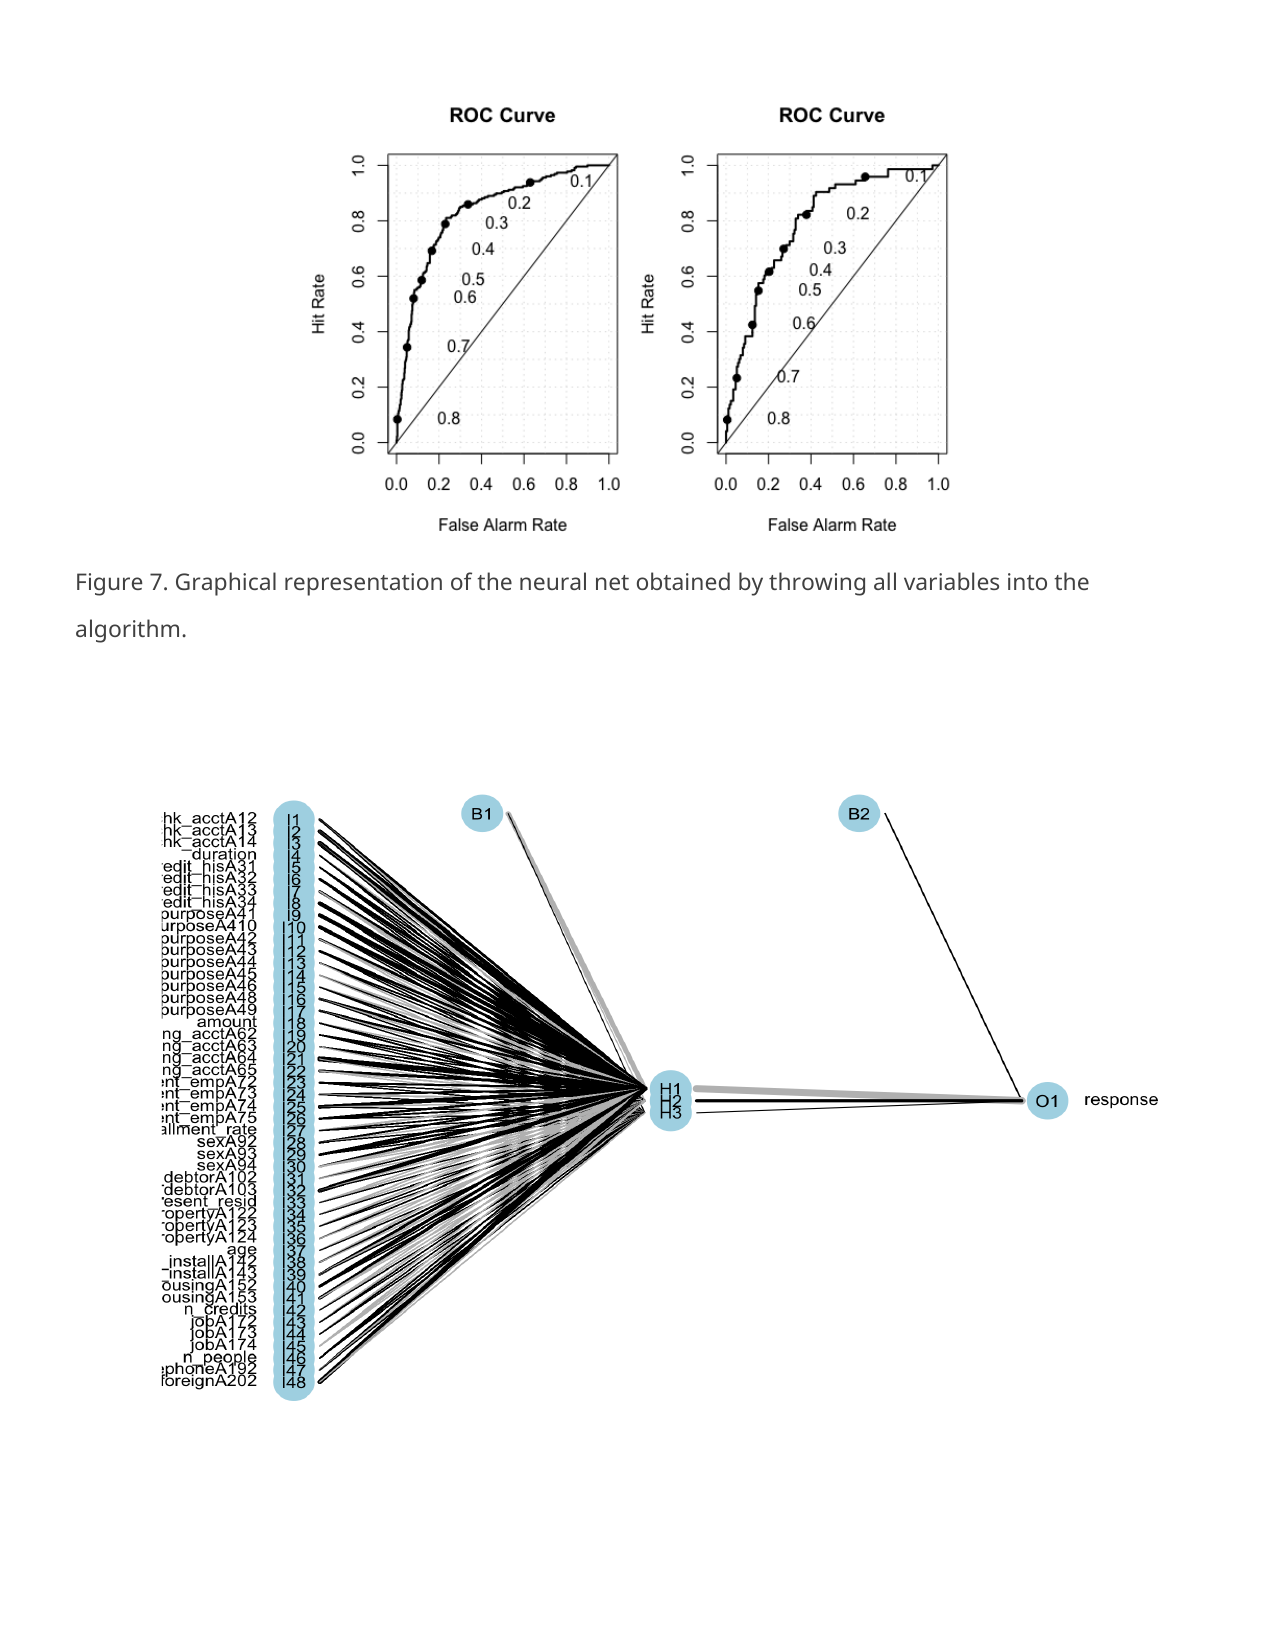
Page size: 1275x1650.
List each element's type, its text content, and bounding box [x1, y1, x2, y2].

picture [75, 678, 1200, 1523]
picture [308, 75, 967, 534]
text Figure 7. Graphical representation of the neural net obtained by throwing all variables into the algorithm. [75, 566, 1200, 644]
